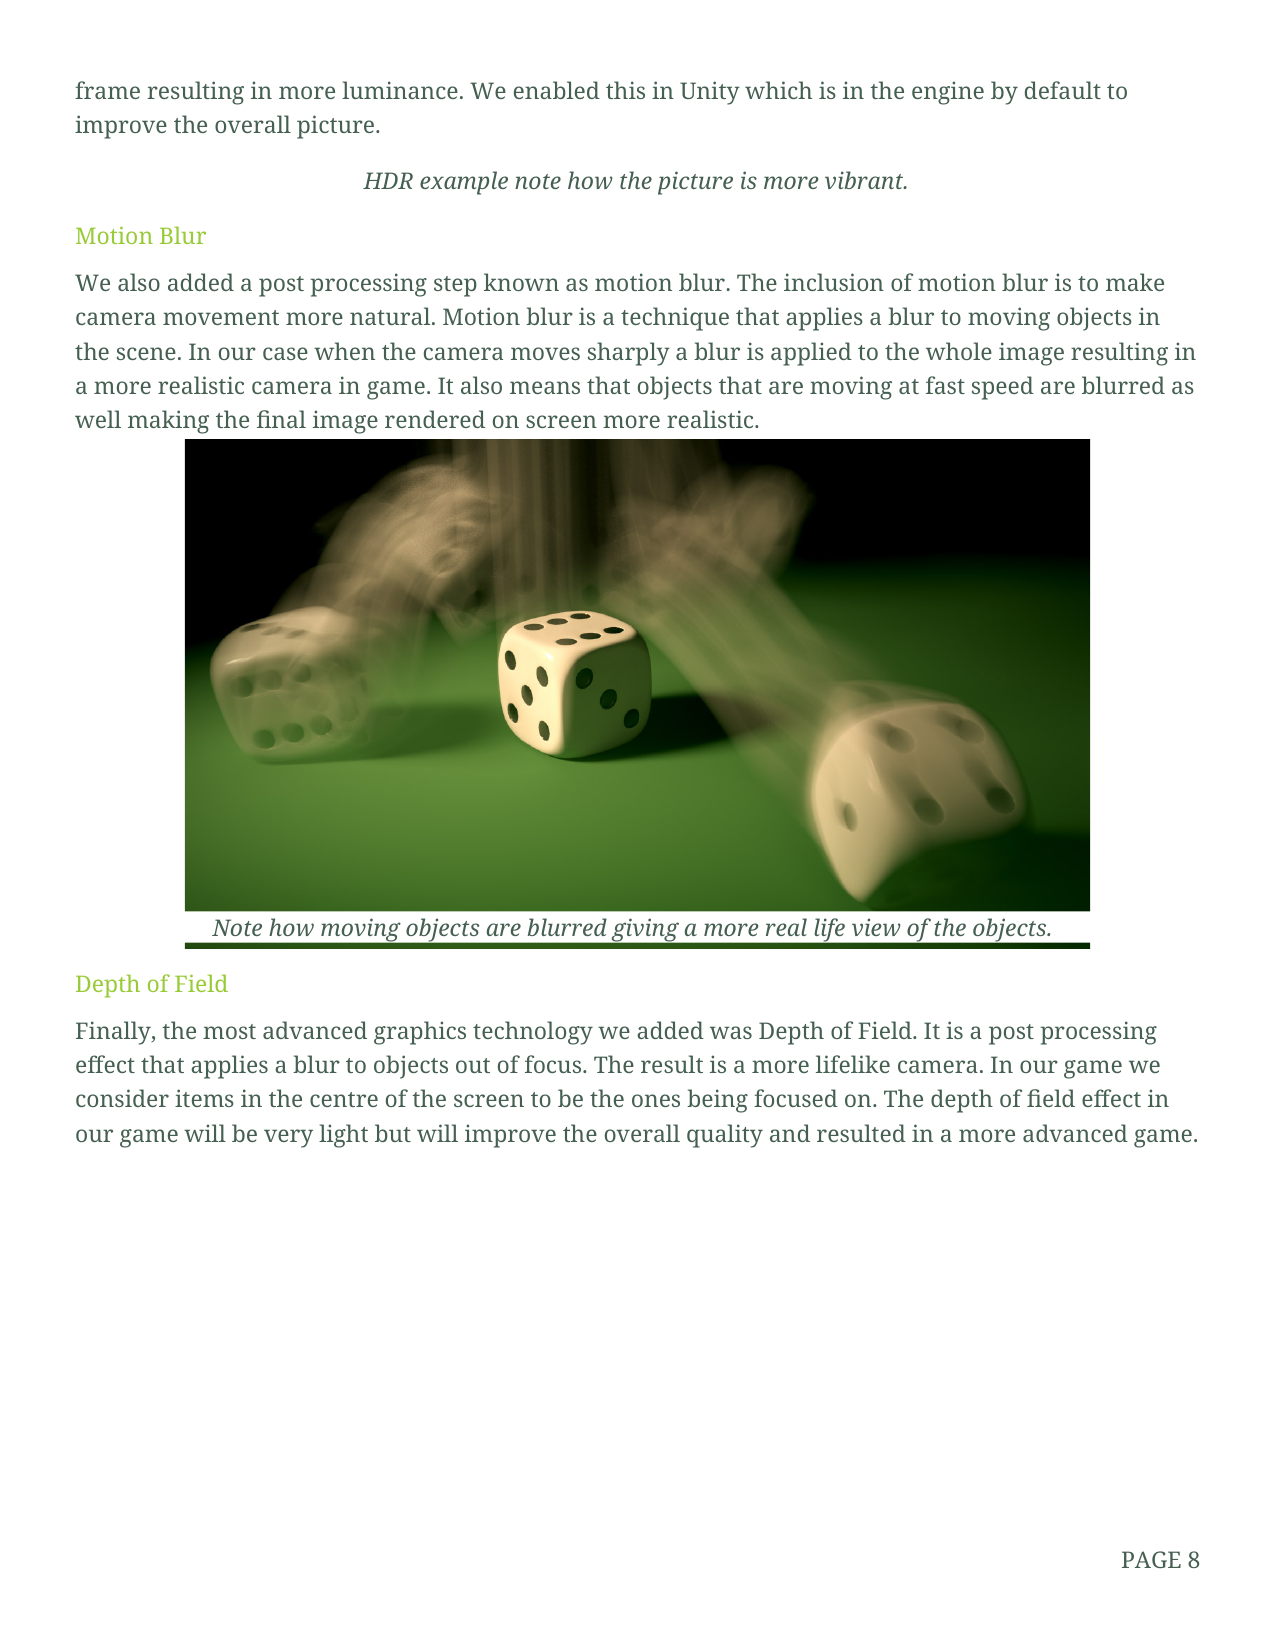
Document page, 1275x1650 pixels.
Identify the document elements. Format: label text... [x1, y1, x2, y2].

subtitle Motion Blur [75, 220, 1200, 251]
text HDR example note how the picture is more vibrant. [75, 164, 1200, 196]
text We also added a post processing step known as motion blur. The inclusion of motion blur is to make camera movement more natural. Motion blur is a technique that applies a blur to moving objects in the scene. In our case when the camera moves sharply a blur is applied to the whole image resulting in a more realistic camera in game. It also means that objects that are moving at fast speed are blurred as well making the final image rendered on screen more realistic. [75, 267, 1200, 435]
text Finally, the most advanced graphics technology we added was Depth of Field. It is a post processing effect that applies a blur to objects out of focus. The result is a more lifelike camera. In our game we consider items in the centre of the screen to be the ones being focused on. The depth of field effect in our game will be very light but will improve the overall quality and resulted in a more advanced game. [75, 1015, 1200, 1149]
picture [184, 943, 1091, 949]
picture [184, 439, 1091, 911]
